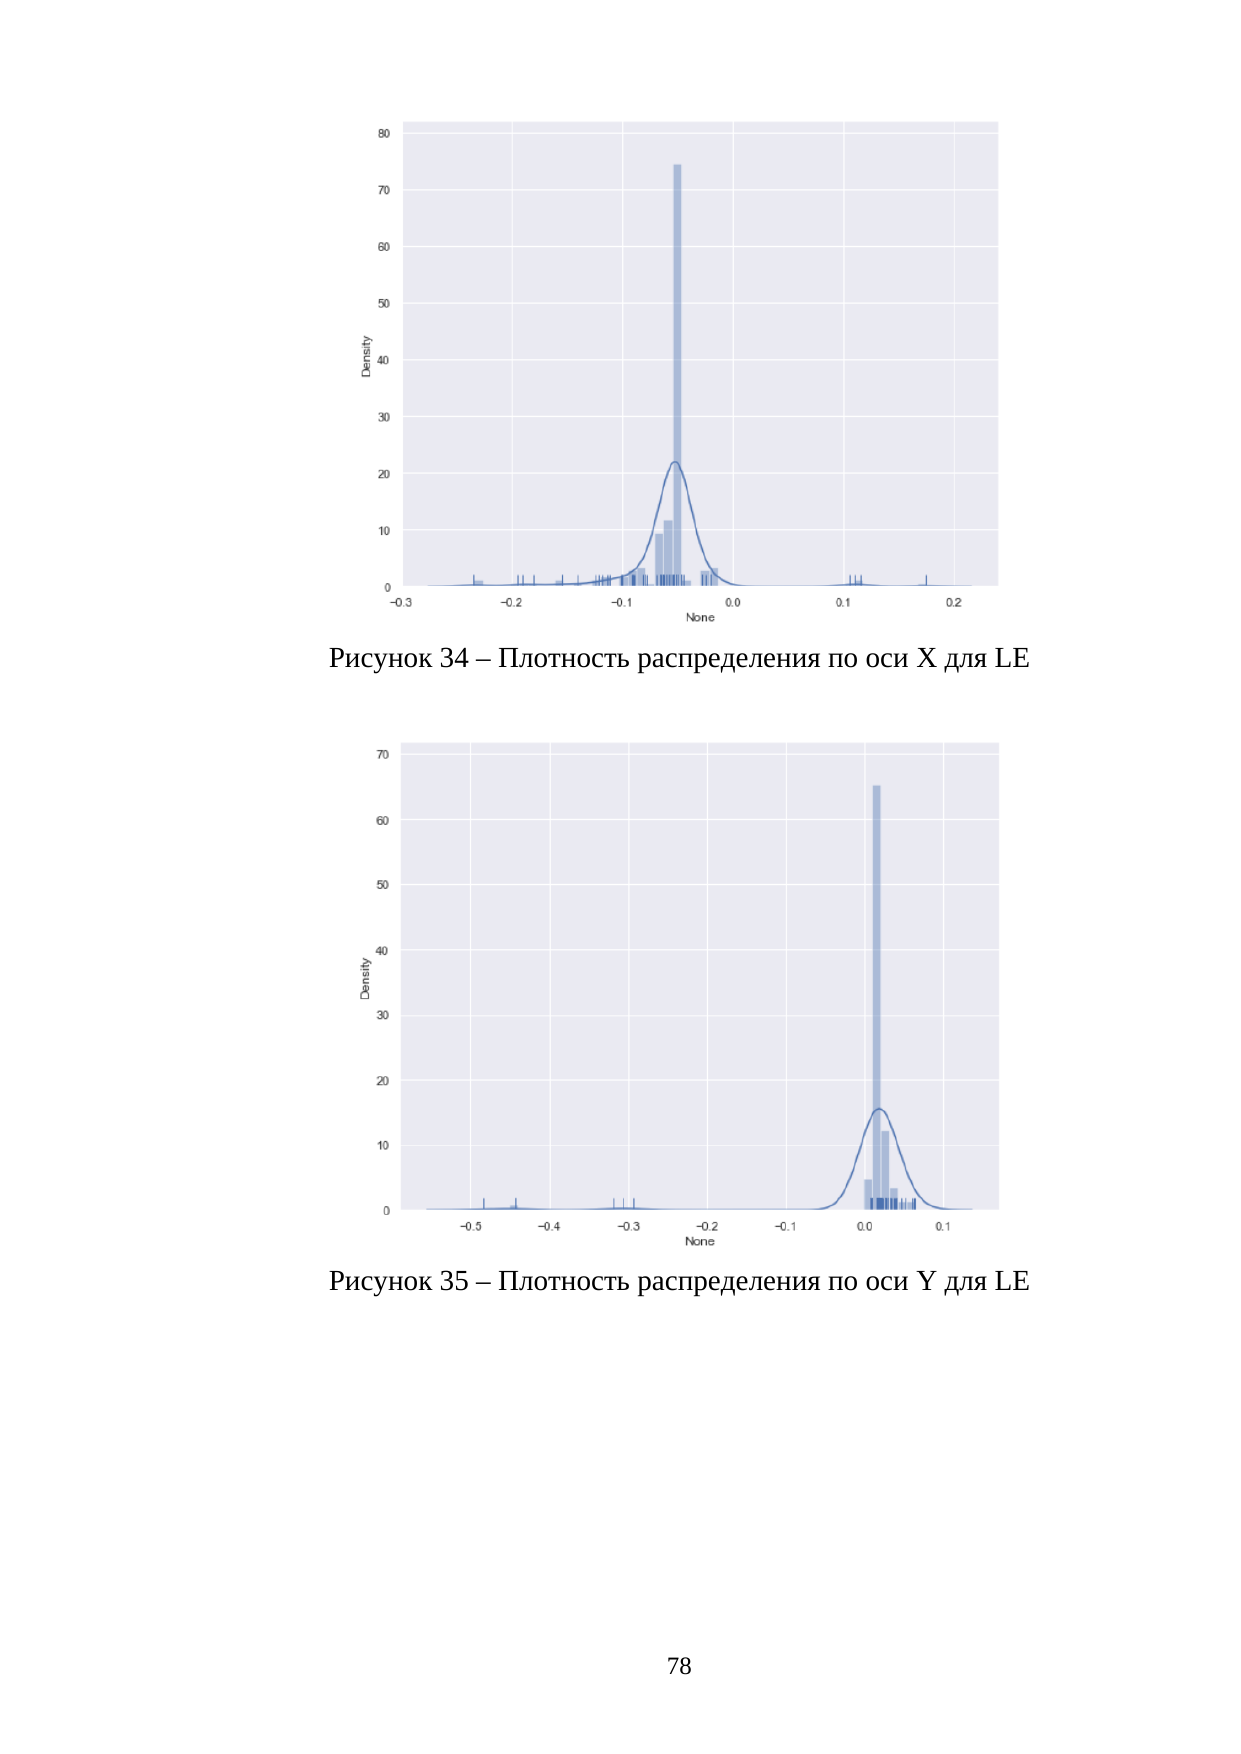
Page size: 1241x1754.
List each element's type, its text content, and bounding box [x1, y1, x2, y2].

picture [353, 118, 1005, 626]
text Рисунок 34 – Плотность распределения по оси X для LE [177, 640, 1181, 674]
text Рисунок 35 – Плотность распределения по оси Y для LE [177, 1263, 1181, 1297]
picture [350, 741, 1008, 1249]
